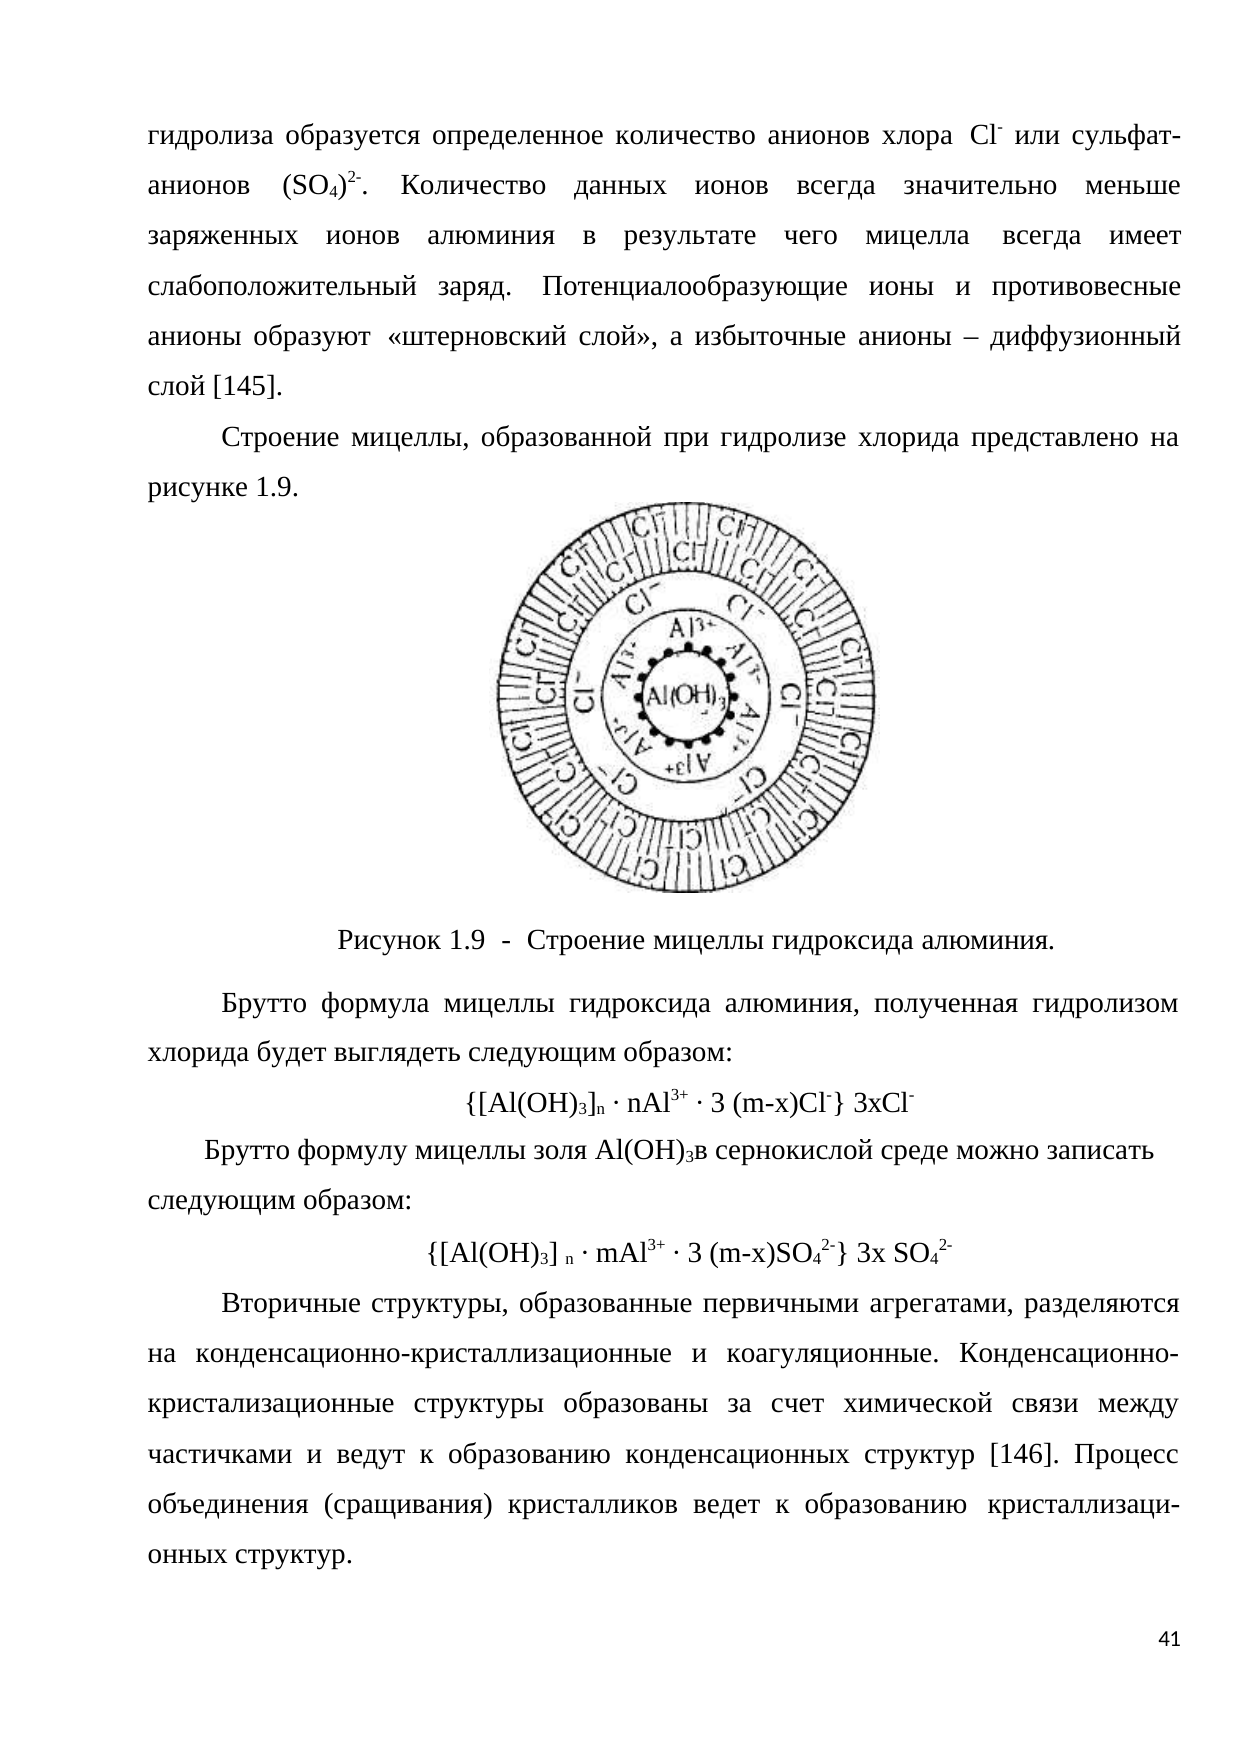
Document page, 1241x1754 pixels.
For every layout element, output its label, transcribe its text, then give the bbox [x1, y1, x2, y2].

text {[Al(OH)3] n ∙ mAl3+ ∙ 3 (m-x)SO42-} 3x SO42- [425, 1235, 1226, 1268]
text Строение мицеллы, образованной при гидролизе хлорида представлено на рисунке 1.9. [147, 419, 1180, 503]
text Вторичные структуры, образованные первичными агрегатами, разделяются на конденсационно-кристаллизационные и коагуляционные. Конденсационно- кристализационные структуры образованы за счет химической связи между частичками и ведут к образованию конденсационных структур [146]. Процесс объединения (сращивания) кристалликов ведет к образованию кристаллизаци- онных структур. [147, 1285, 1180, 1570]
text гидролиза образуется определенное количество анионов хлора Cl- или сульфат- анионов (SO4)2-. Количество данных ионов всегда значительно меньше заряженных ионов алюминия в результате чего мицелла всегда имеет слабоположительный заряд. Потенциалообразующие ионы и противовесные анионы образуют «штерновский слой», а избыточные анионы – диффузионный слой [145]. [147, 117, 1182, 402]
text {[Al(OH)3]n ∙ nAl3+ ∙ 3 (m-x)Cl-} 3xCl- [464, 1085, 1226, 1118]
text Брутто формула мицеллы гидроксида алюминия, полученная гидролизом хлорида будет выглядеть следующим образом: [147, 985, 1179, 1068]
text Брутто формулу мицеллы золя Al(OH)3в сернокислой среде можно записать следующим образом: [147, 1132, 1226, 1216]
picture [489, 502, 880, 893]
text Рисунок 1.9 - Строение мицеллы гидроксида алюминия. [337, 922, 1226, 955]
